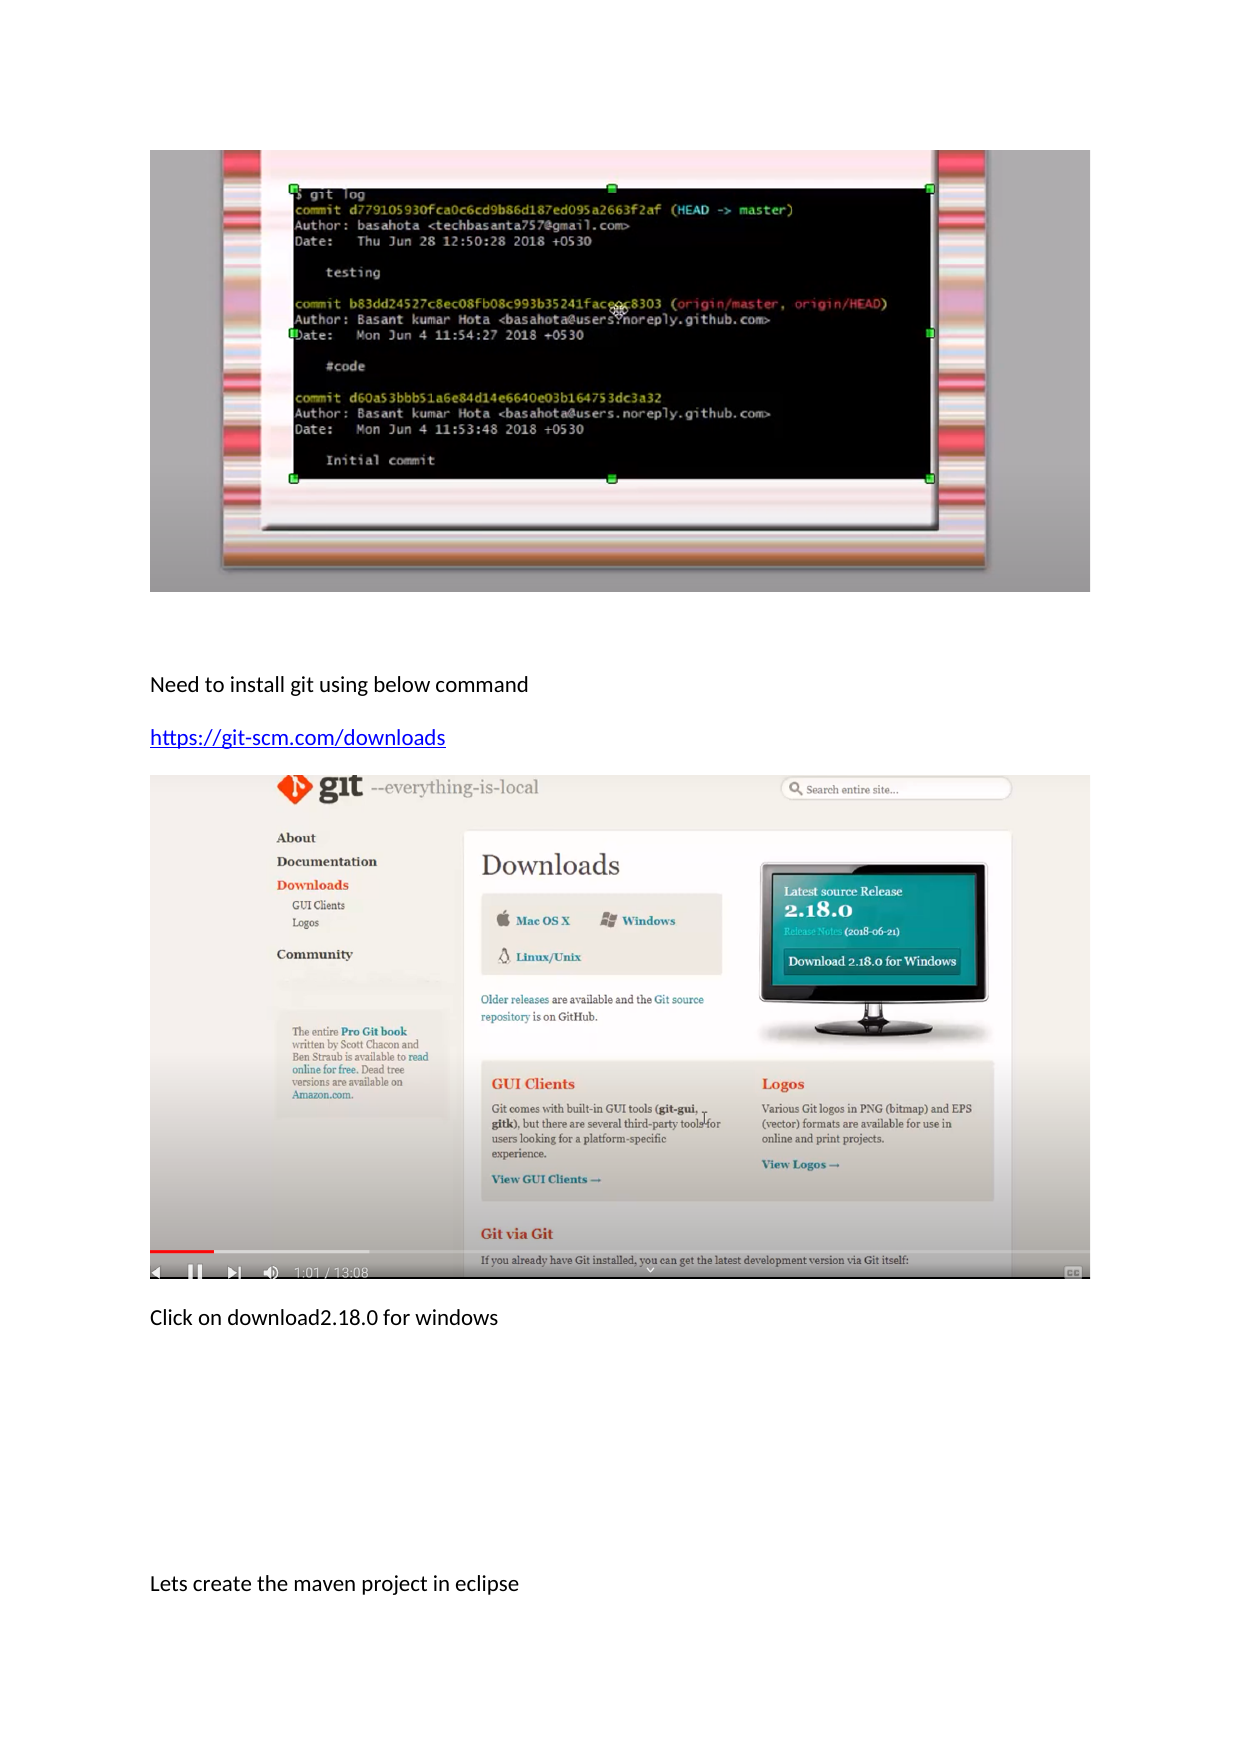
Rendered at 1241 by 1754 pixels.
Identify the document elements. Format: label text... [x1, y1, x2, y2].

text Need to install git using below command [150, 670, 1090, 698]
text https://git-scm.com/downloads [150, 723, 1090, 751]
text Lets create the maven project in eclipse [150, 1569, 1090, 1597]
picture [150, 150, 1091, 592]
picture [150, 775, 1091, 1279]
text Click on download2.18.0 for windows [150, 1303, 1090, 1332]
